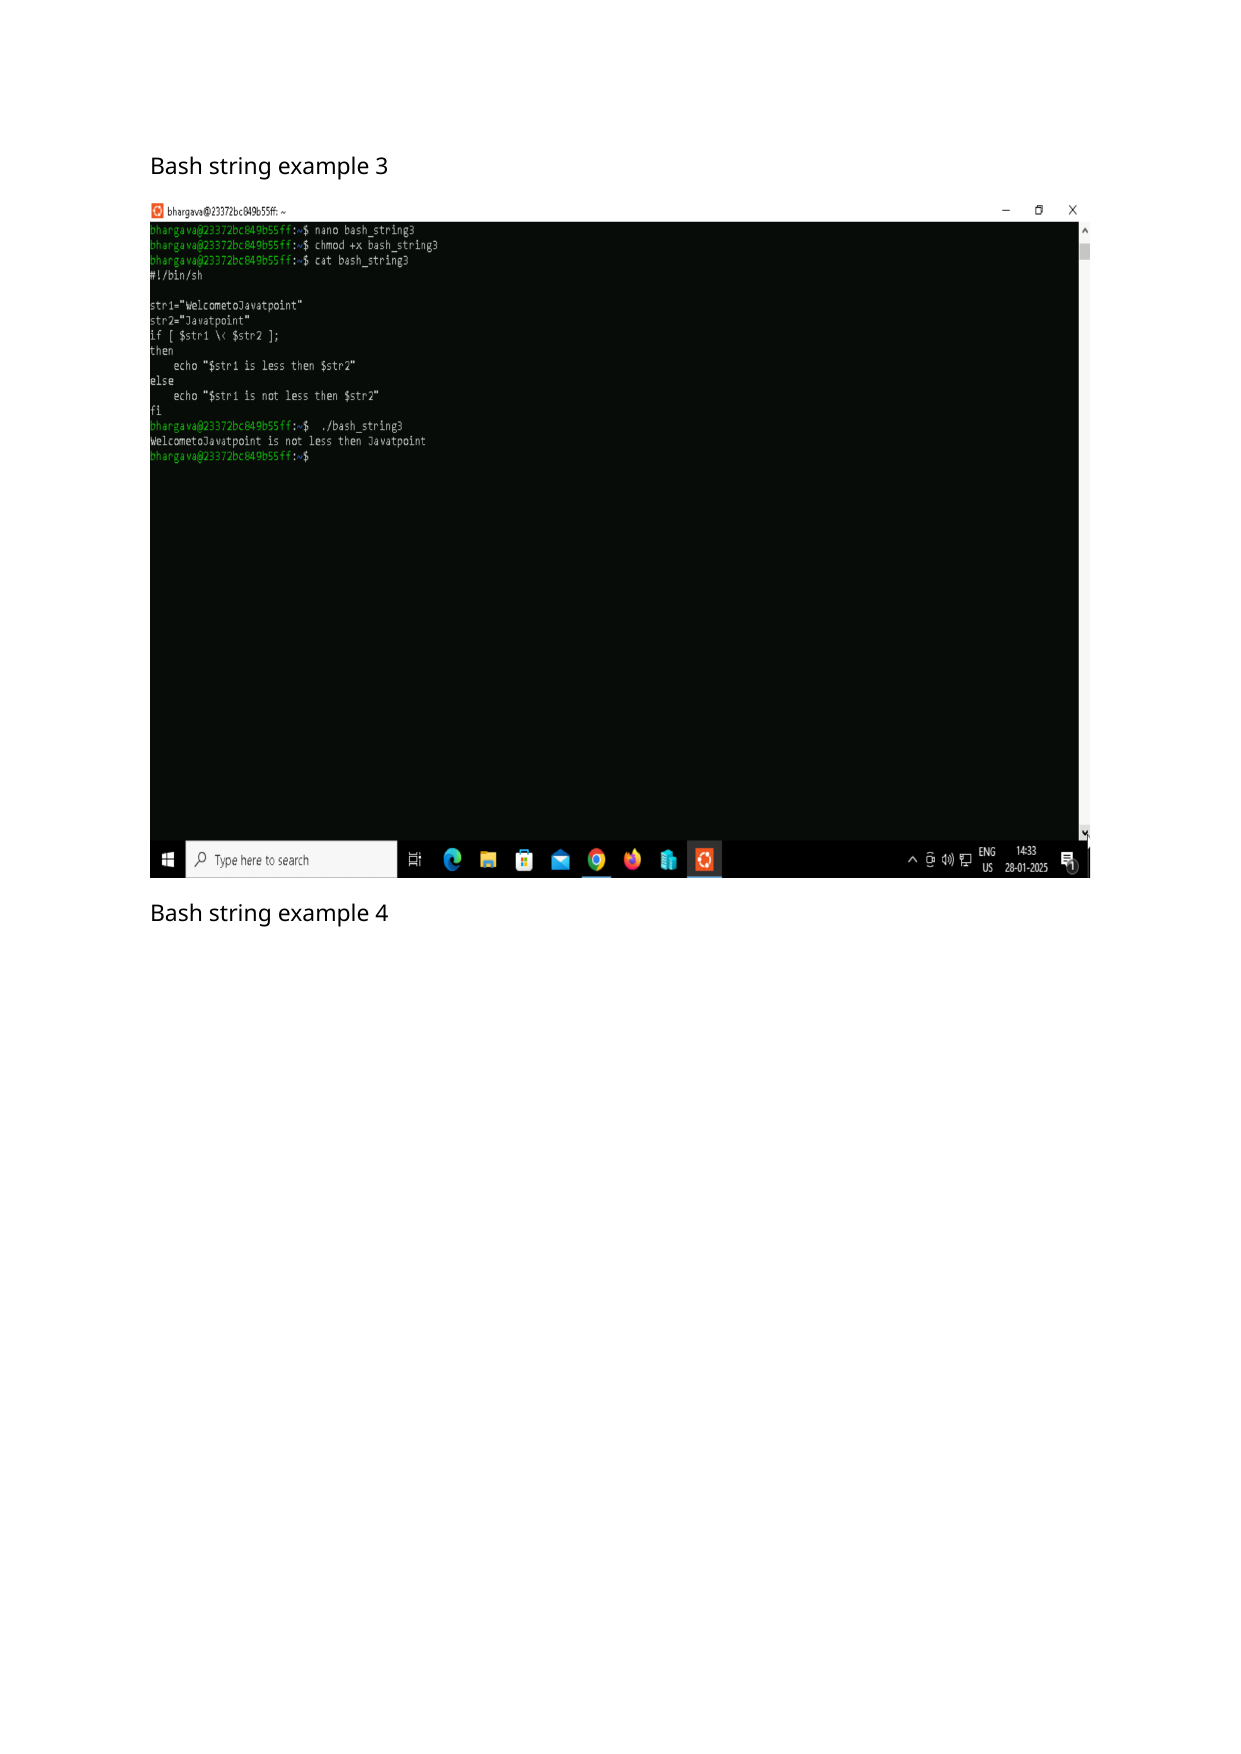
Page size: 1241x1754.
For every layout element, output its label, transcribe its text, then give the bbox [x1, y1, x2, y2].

text Bash string example 3 [150, 150, 1090, 181]
picture [150, 200, 1091, 878]
text Bash string example 4 [150, 897, 1090, 928]
